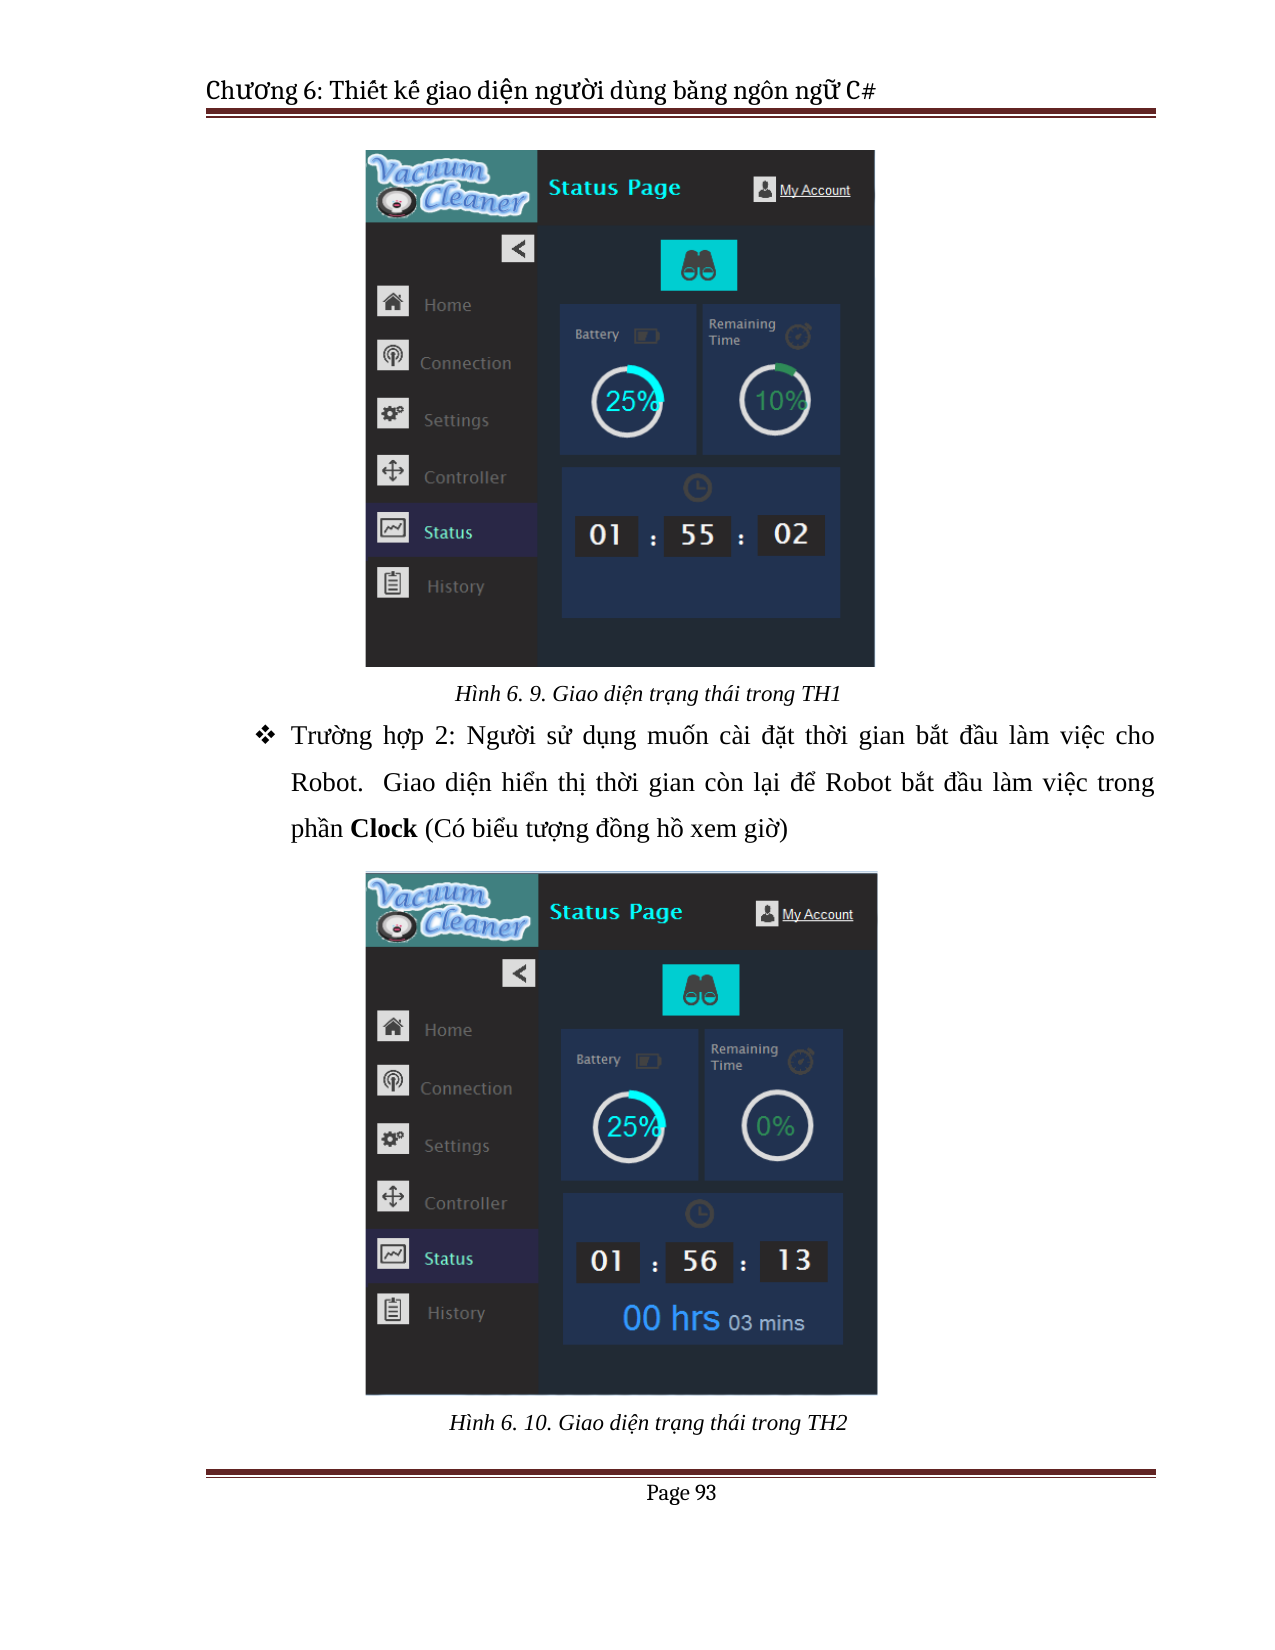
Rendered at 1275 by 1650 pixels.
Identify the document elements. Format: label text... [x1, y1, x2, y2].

text Hình 6. 10. Giao diện trạng thái trong TH2 [141, 1408, 1156, 1435]
picture [365, 871, 878, 1396]
text Hình 6. 9. Giao diện trạng thái trong TH1 [141, 679, 1156, 706]
picture [365, 150, 876, 667]
list Trường hợp 2: Người sử dụng muốn cài đặt thời gian bắt đầu làm việc cho Robot. Giao diện hiển thị thời gian còn lại để Robot bắt đầu làm việc trong phần Clock (Có biểu tượng đồng hồ xem giờ) [253, 719, 1156, 844]
